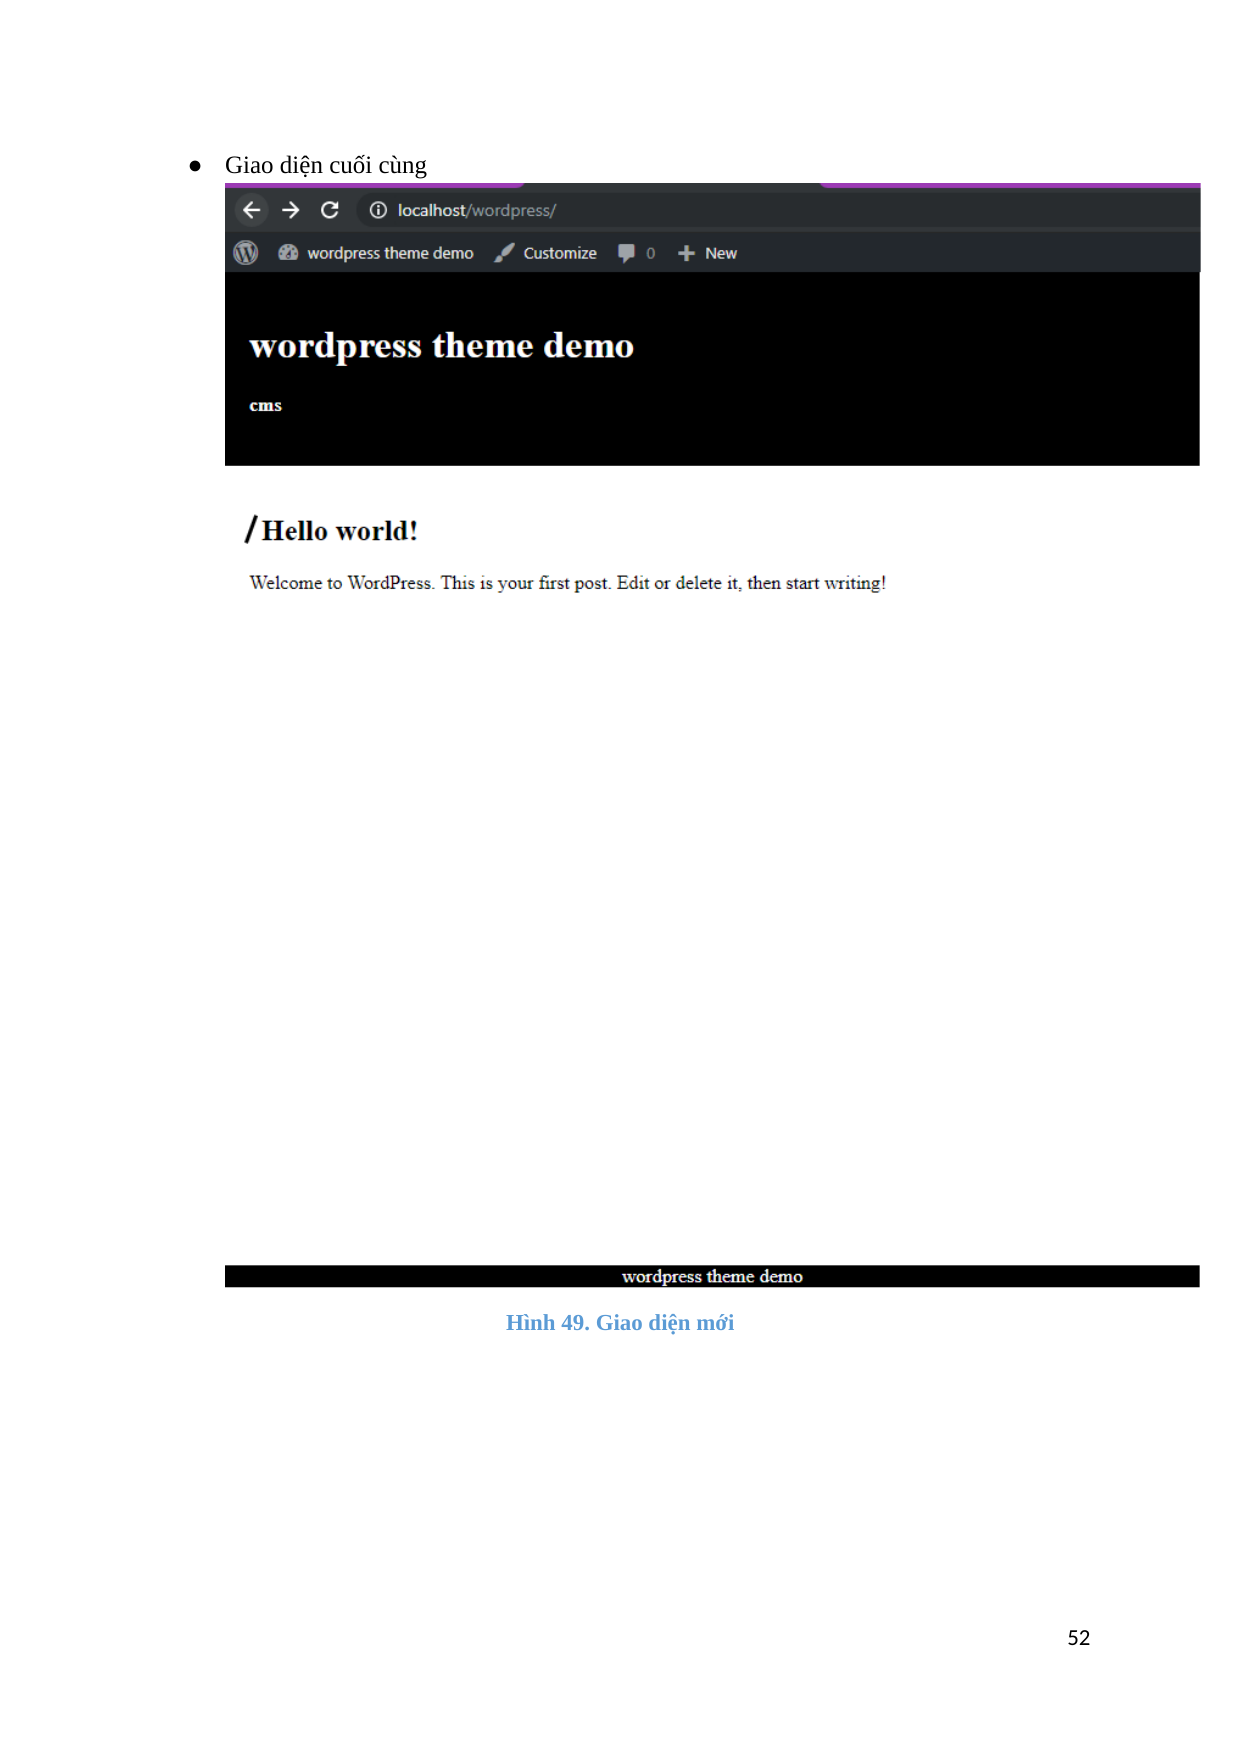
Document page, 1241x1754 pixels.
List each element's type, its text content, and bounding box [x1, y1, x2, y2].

picture [225, 183, 1201, 1291]
list Giao diện cuối cùng [187, 150, 1090, 179]
